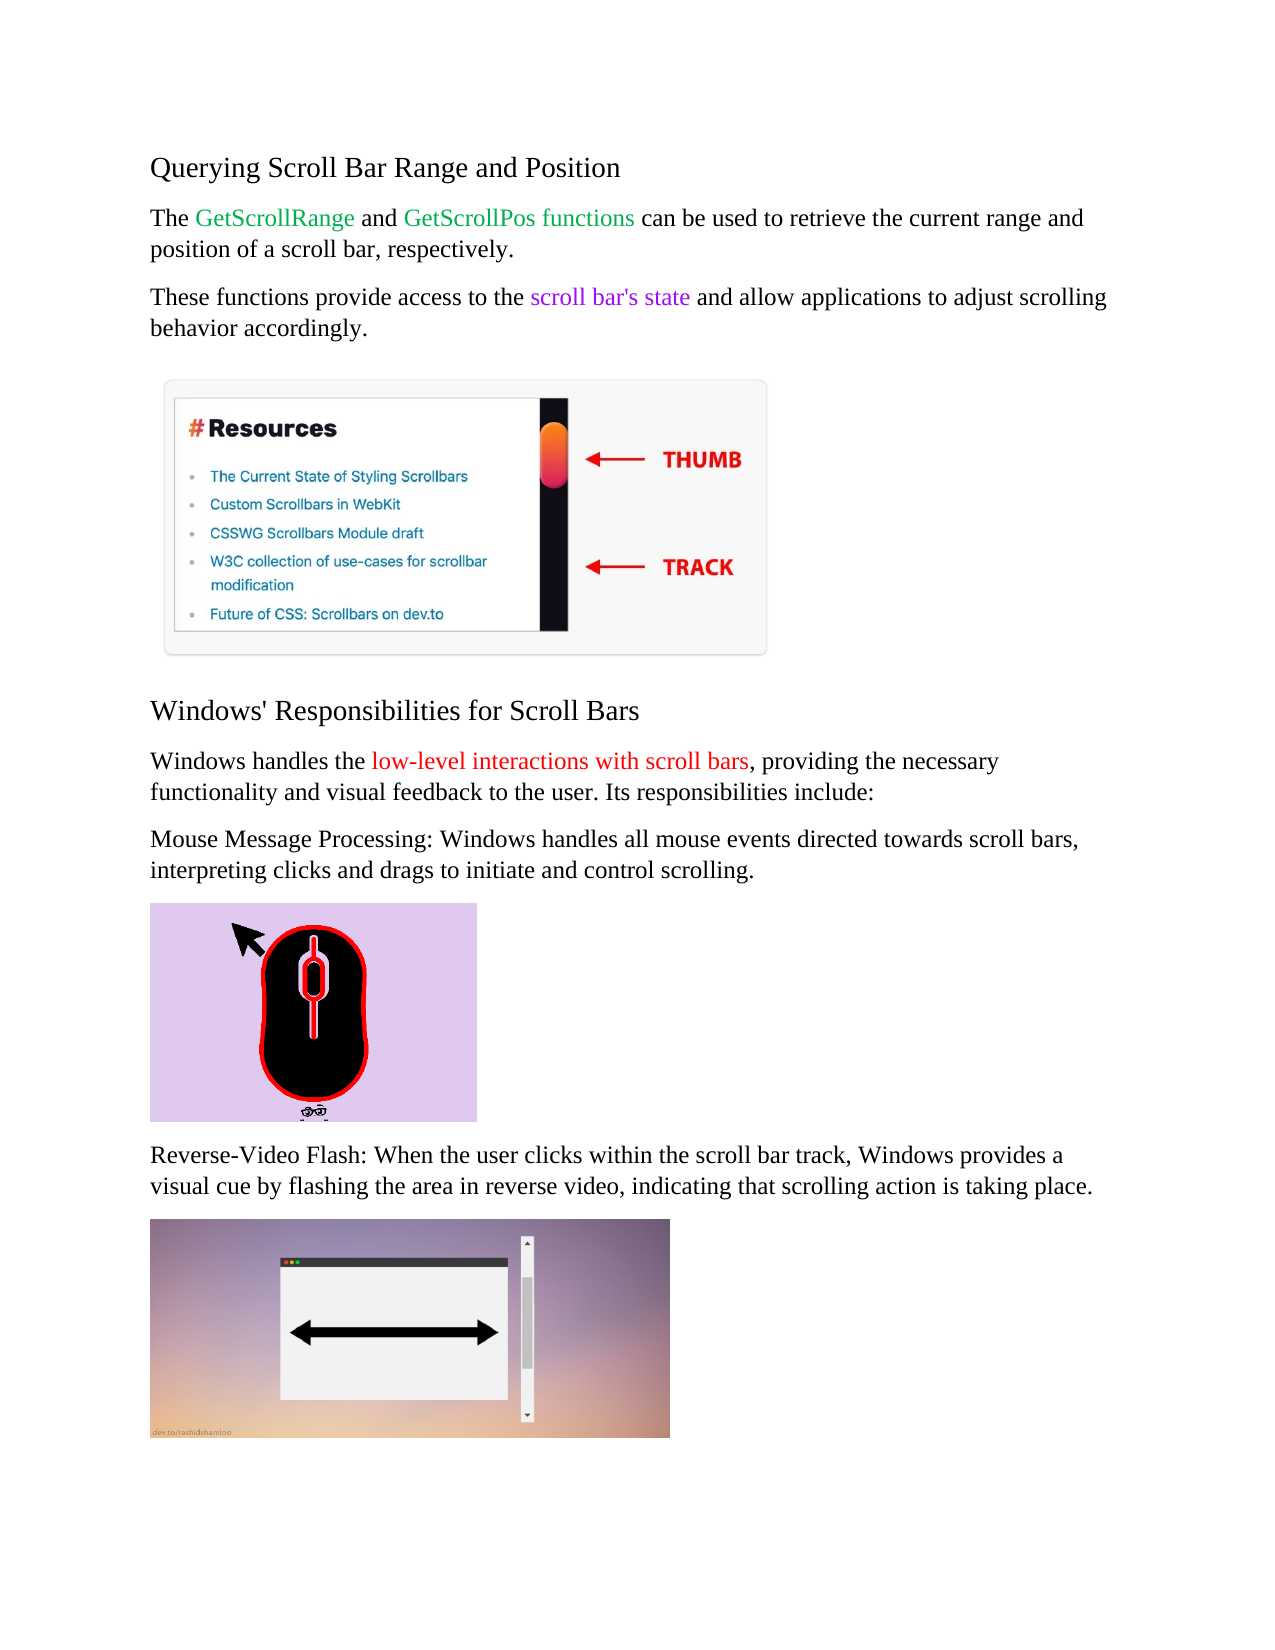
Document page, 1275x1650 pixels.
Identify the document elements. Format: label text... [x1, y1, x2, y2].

text The GetScrollRange and GetScrollPos functions can be used to retrieve the current range and position of a scroll bar, respectively. [150, 203, 1125, 263]
text Mouse Message Processing: Windows handles all mouse events directed towards scroll bars, interpreting clicks and drags to initiate and control scrolling. [150, 824, 1125, 884]
text Windows' Responsibilities for Scroll Bars [150, 693, 1125, 727]
picture [150, 903, 477, 1122]
text Querying Scroll Bar Range and Position [150, 150, 1125, 183]
picture [150, 360, 778, 675]
text Windows handles the low-level interactions with scroll bars, providing the necessary functionality and visual feedback to the user. Its responsibilities include: [150, 746, 1125, 806]
picture [150, 1219, 670, 1438]
text These functions provide access to the scroll bar's state and allow applications to adjust scrolling behavior accordingly. [150, 282, 1125, 341]
text Reverse-Video Flash: When the user clicks within the scroll bar track, Windows provides a visual cue by flashing the area in reverse video, indicating that scrolling action is taking place. [150, 1140, 1125, 1200]
